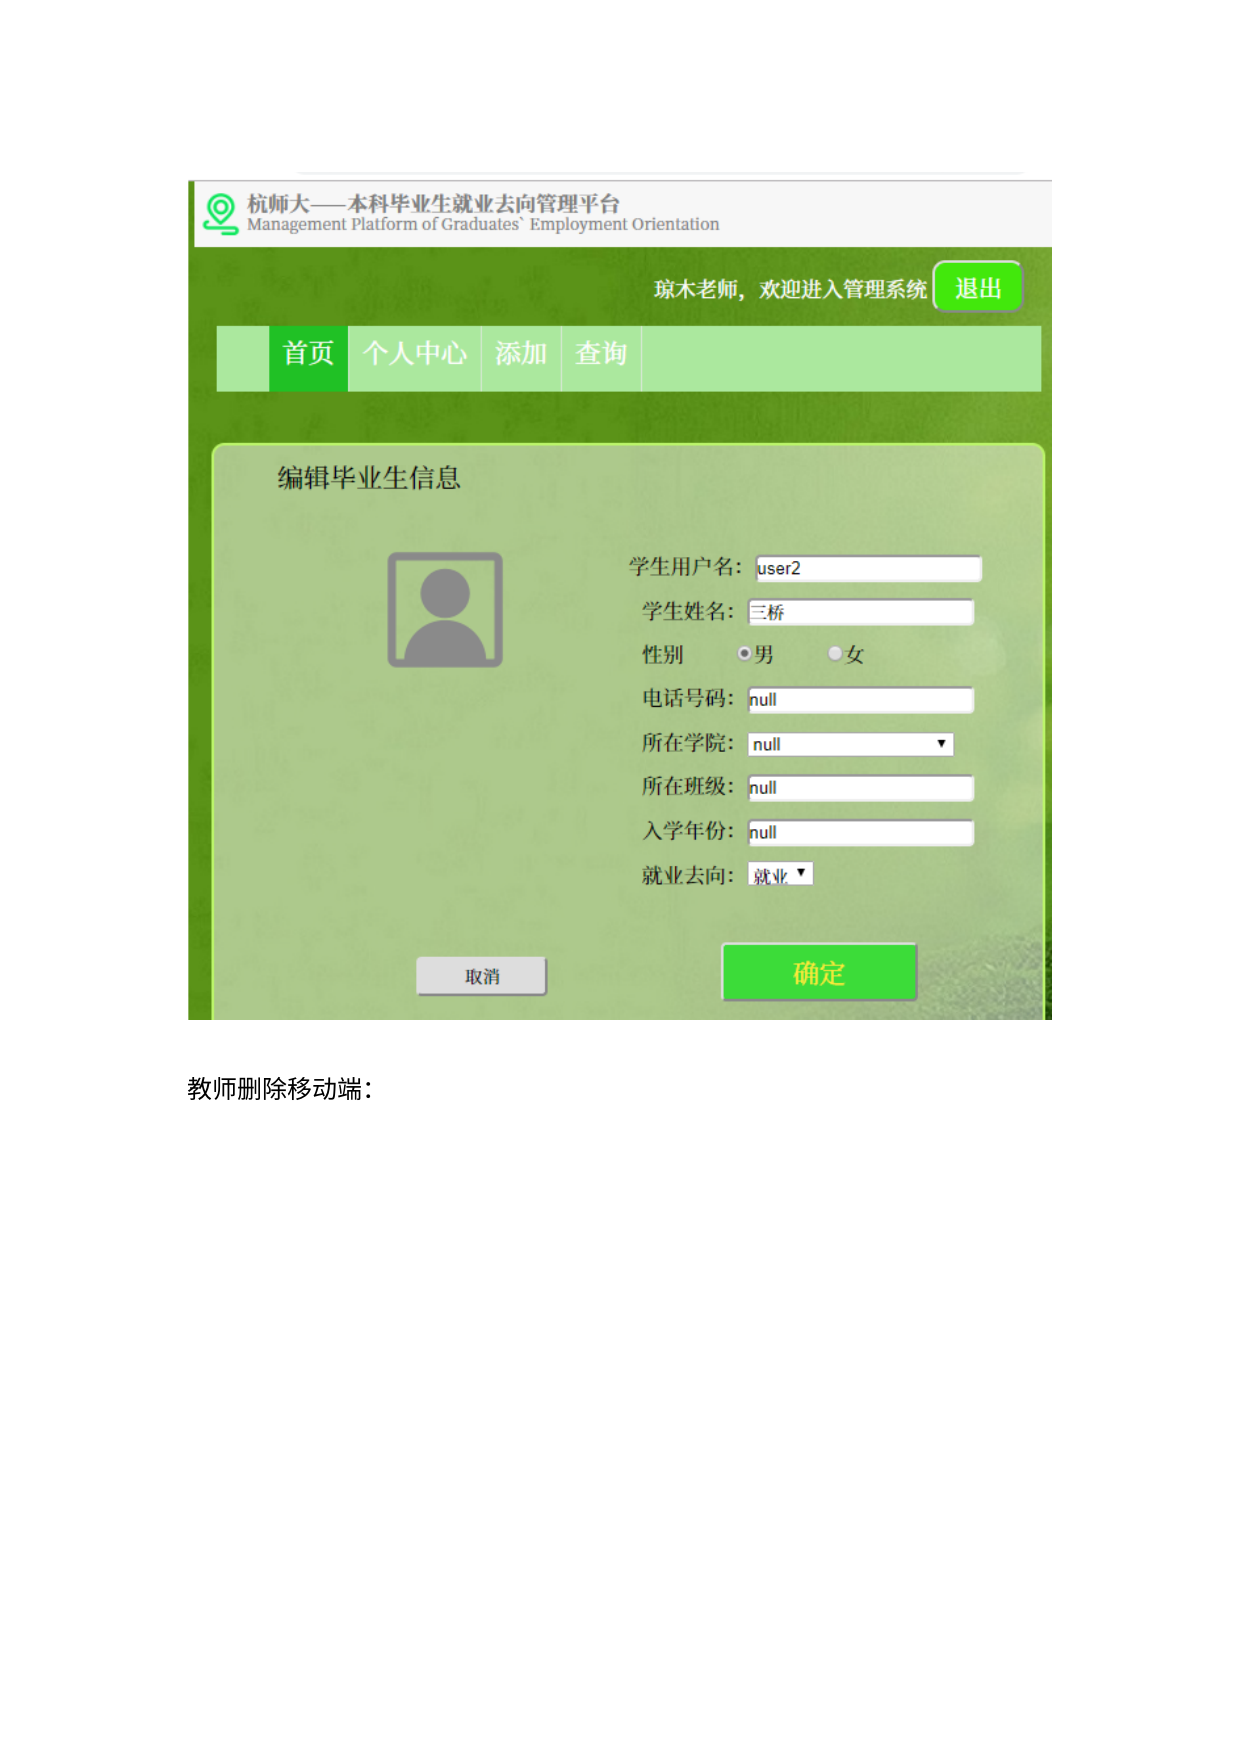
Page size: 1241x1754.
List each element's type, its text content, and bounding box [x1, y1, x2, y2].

text 教师删除移动端： [187, 1066, 1053, 1110]
picture [188, 172, 1052, 1020]
